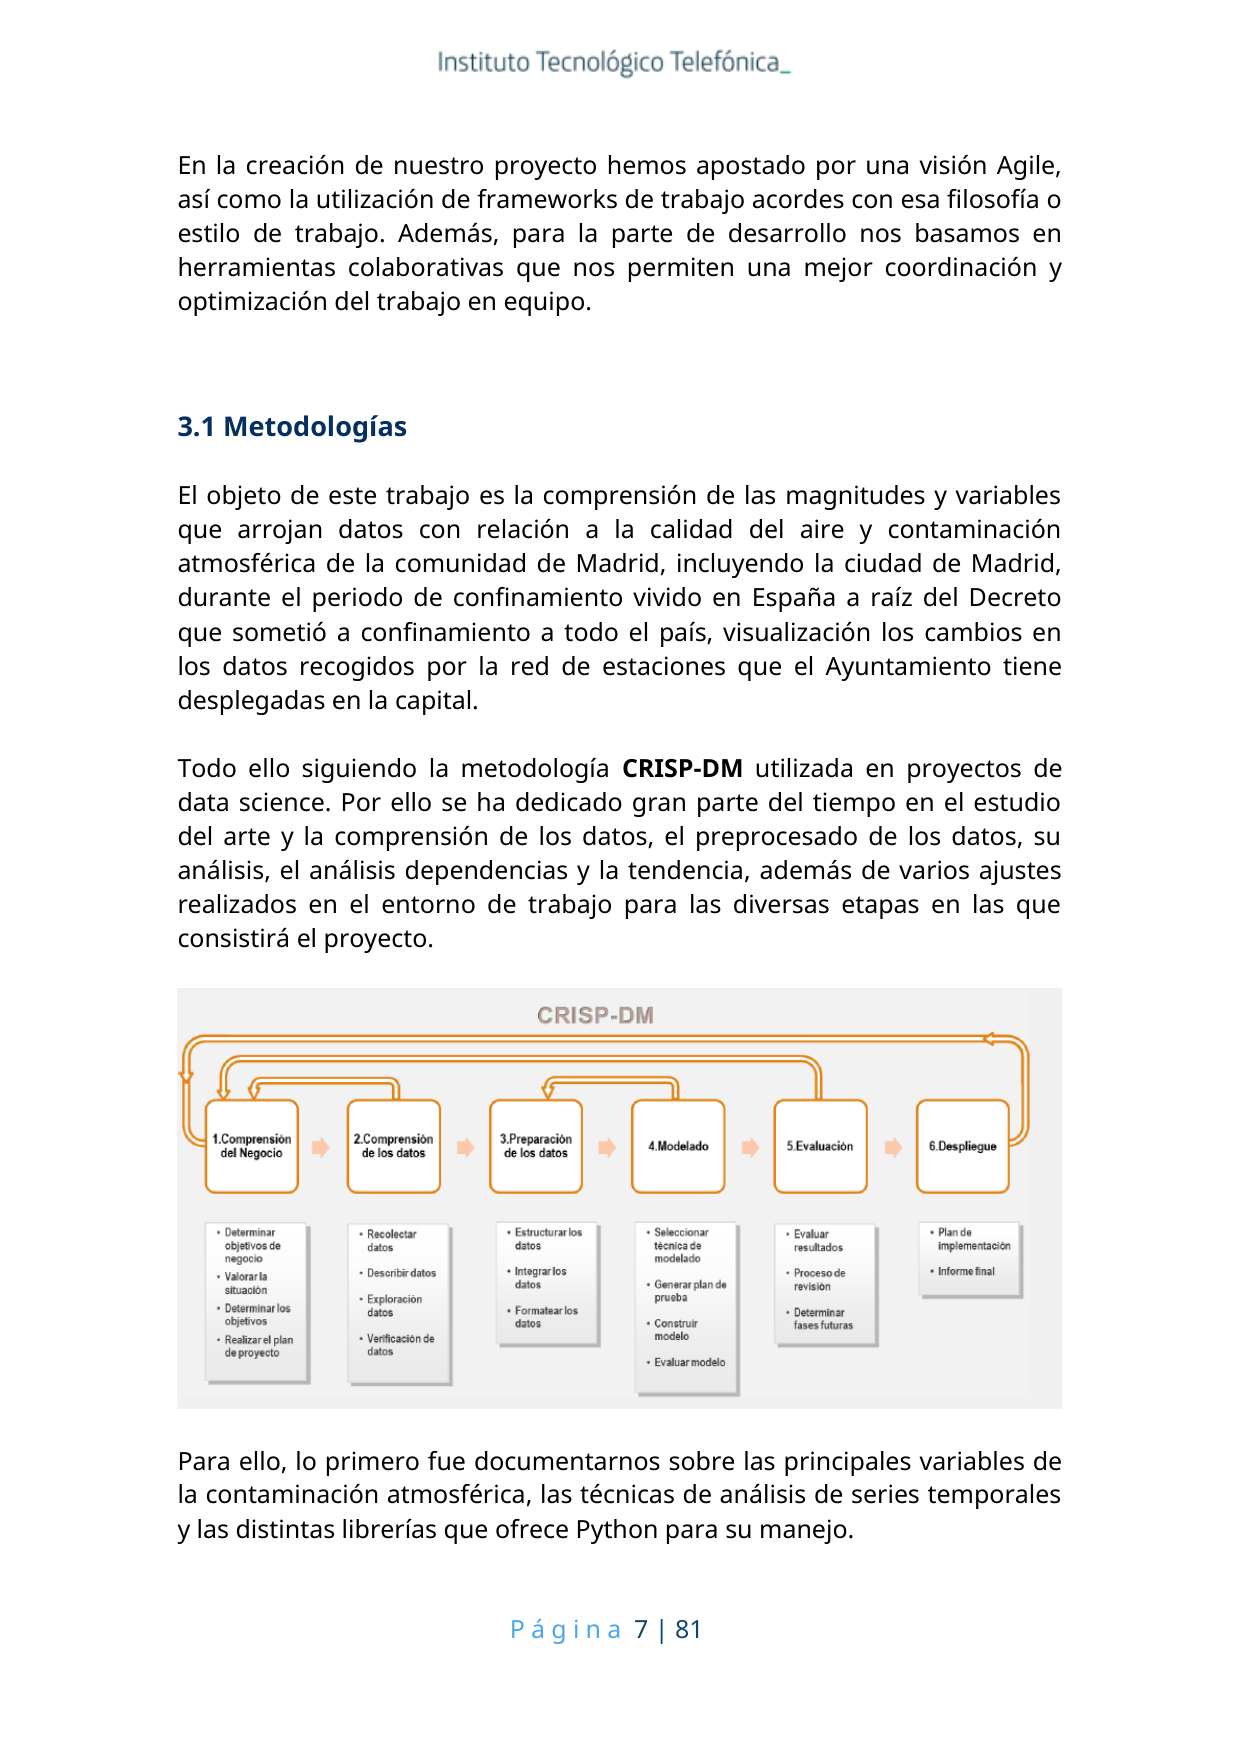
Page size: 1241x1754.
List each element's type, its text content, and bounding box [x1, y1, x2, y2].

picture [433, 29, 807, 83]
text Para ello, lo primero fue documentarnos sobre las principales variables de la contaminación atmosférica, las técnicas de análisis de series temporales y las distintas librerías que ofrece Python para su manejo. [177, 1443, 1063, 1545]
subtitle 3.1 Metodologías [177, 407, 1063, 444]
picture [177, 988, 1063, 1409]
text Todo ello siguiendo la metodología CRISP-DM utilizada en proyectos de data science. Por ello se ha dedicado gran parte del tiempo en el estudio del arte y la comprensión de los datos, el preprocesado de los datos, su análisis, el análisis dependencias y la tendencia, además de varios ajustes realizados en el entorno de trabajo para las diversas etapas en las que consistirá el proyecto. [177, 750, 1063, 955]
text En la creación de nuestro proyecto hemos apostado por una visión Agile, así como la utilización de frameworks de trabajo acordes con esa filosofía o estilo de trabajo. Además, para la parte de desarrollo nos basamos en herramientas colaborativas que nos permiten una mejor coordinación y optimización del trabajo en equipo. [177, 148, 1063, 318]
text El objeto de este trabajo es la comprensión de las magnitudes y variables que arrojan datos con relación a la calidad del aire y contaminación atmosférica de la comunidad de Madrid, incluyendo la ciudad de Madrid, durante el periodo de confinamiento vivido en España a raíz del Decreto que sometió a confinamiento a todo el país, visualización los cambios en los datos recogidos por la red de estaciones que el Ayuntamiento tiene desplegadas en la capital. [177, 478, 1063, 716]
